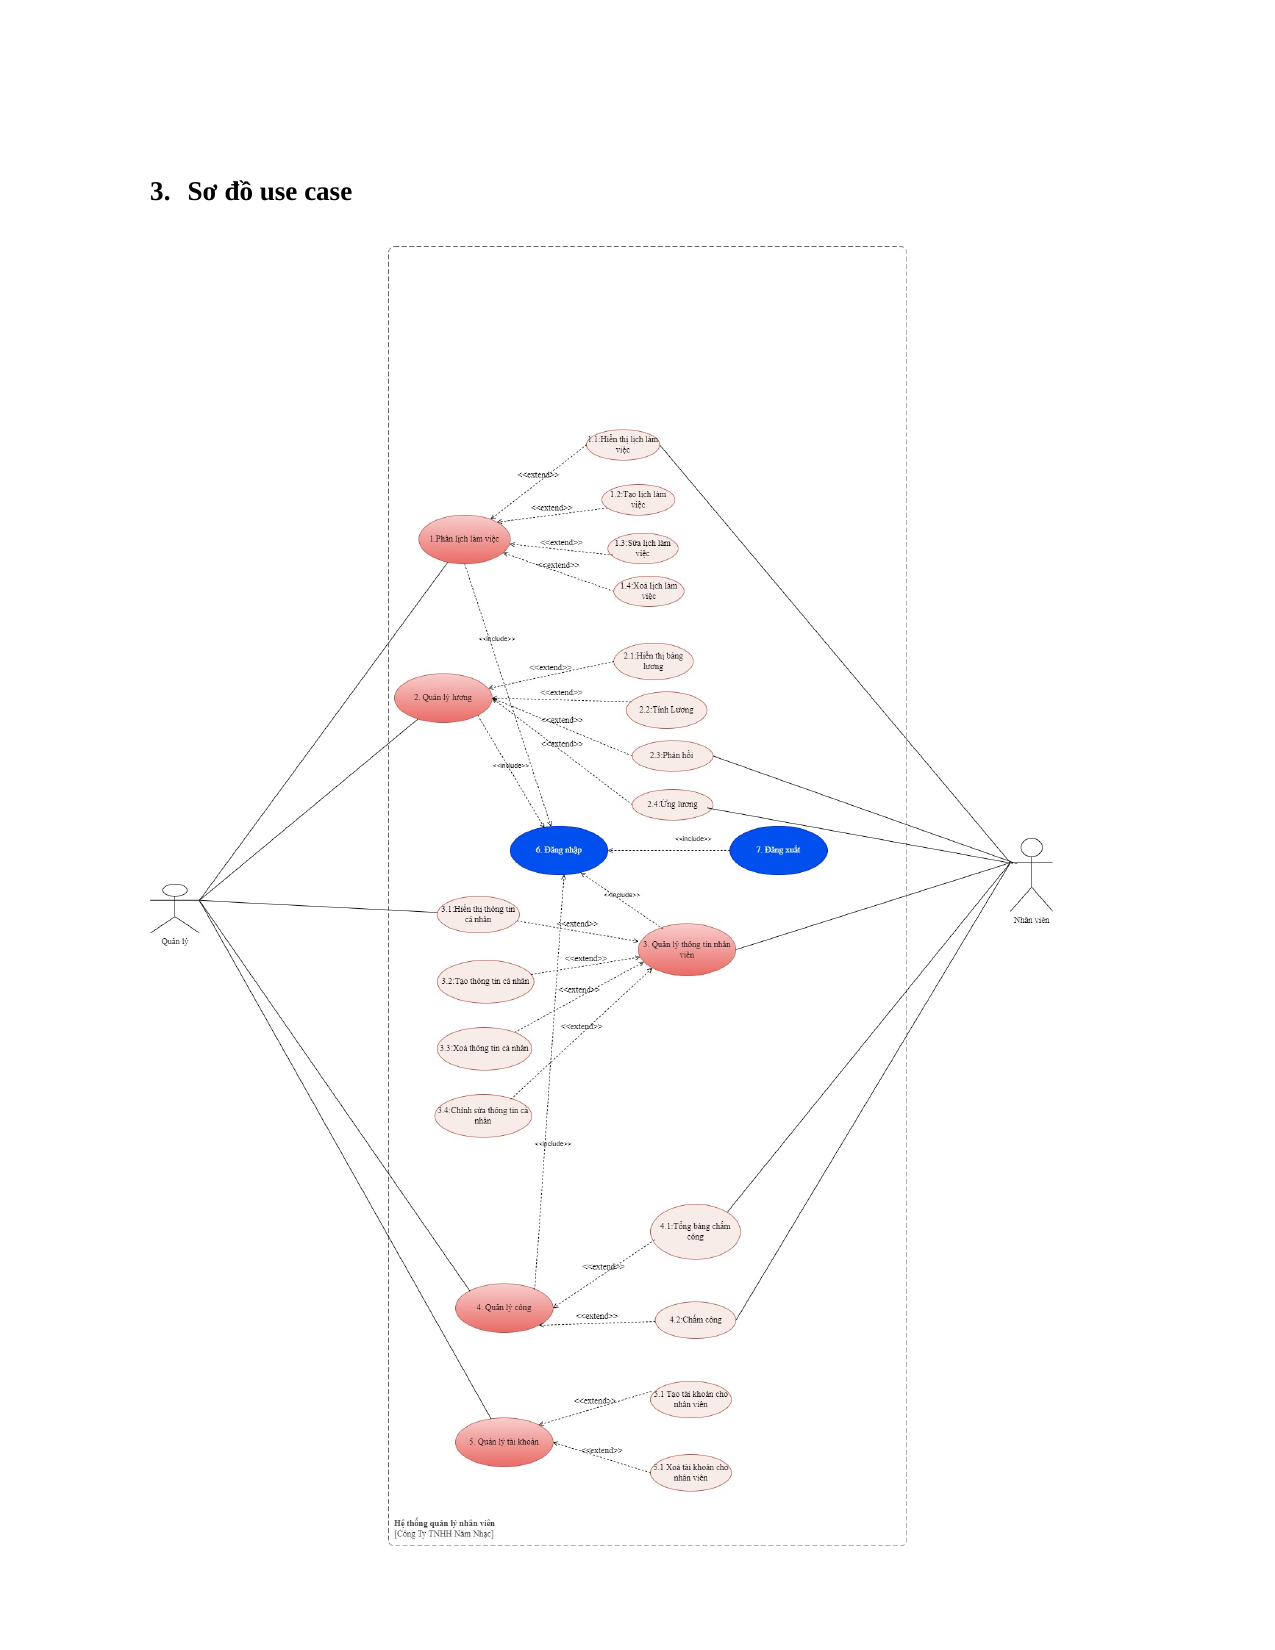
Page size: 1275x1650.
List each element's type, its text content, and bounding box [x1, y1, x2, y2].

list Sơ đồ use case [150, 175, 1125, 206]
picture [150, 246, 1053, 1546]
